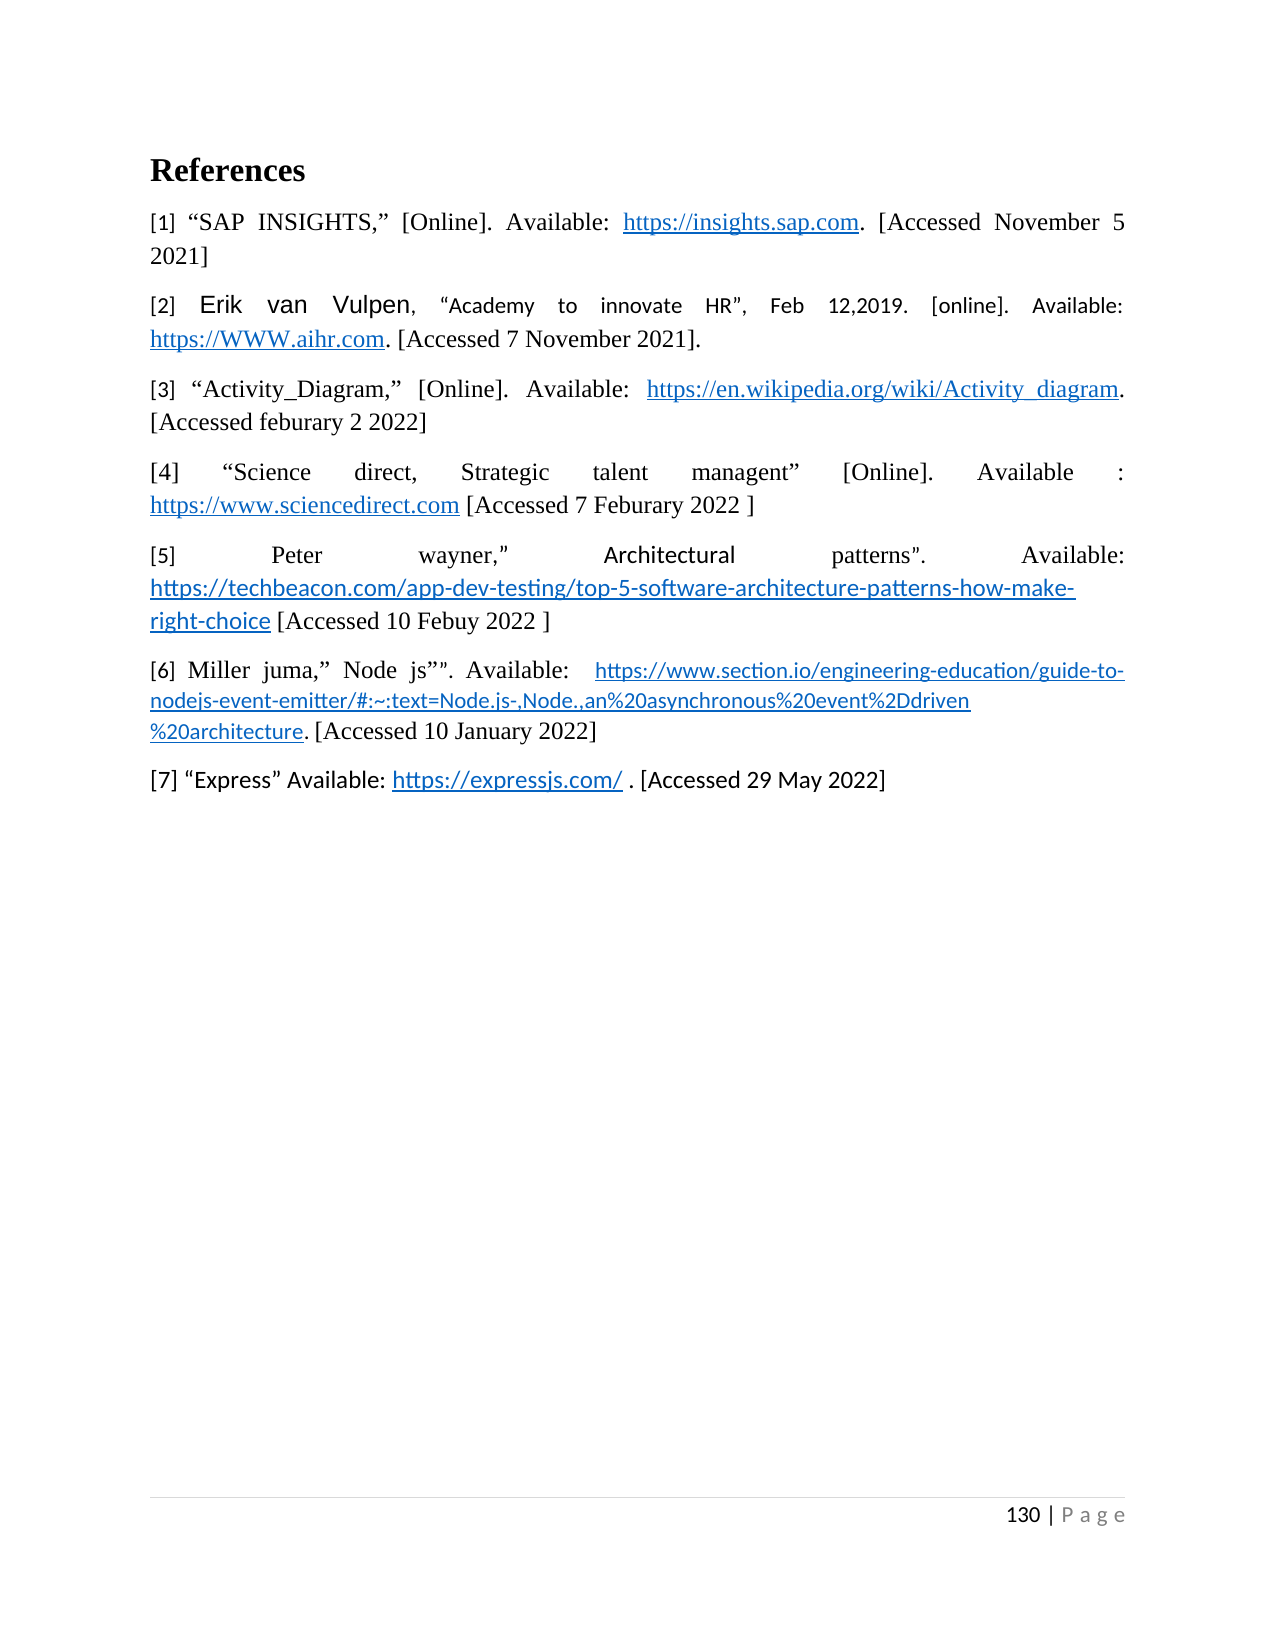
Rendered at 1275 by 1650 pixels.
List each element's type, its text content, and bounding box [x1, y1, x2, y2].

text [7] “Express” Available: https://expressjs.com/ . [Accessed 29 May 2022] [150, 764, 1125, 795]
text [4] “Science direct, Strategic talent managent” [Online]. Available : https://www.sciencedirect.com [Accessed 7 Feburary 2022 ] [150, 457, 1125, 518]
subtitle References [150, 150, 1125, 188]
text [3] “Activity_Diagram,” [Online]. Available: https://en.wikipedia.org/wiki/Activity_diagram. [Accessed feburary 2 2022] [150, 374, 1125, 436]
text [1] “SAP INSIGHTS,” [Online]. Available: https://insights.sap.com. [Accessed November 5 2021] [150, 207, 1125, 269]
text [5] Peter wayner,” Architectural patterns”. Available: https://techbeacon.com/app-dev-testing/top-5-software-architecture-patterns-how-make-right-choice [Accessed 10 Febuy 2022 ] [150, 539, 1125, 636]
text [2] Erik van Vulpen, “Academy to innovate HR”, Feb 12,2019. [online]. Available: https://WWW.aihr.com. [Accessed 7 November 2021]. [150, 291, 1125, 353]
text [6] Miller juma,” Node js””. Available: https://www.section.io/engineering-education/guide-to-nodejs-event-emitter/#:~:text=Node.js-,Node.,an%20asynchronous%20event%2Ddriven%20architecture. [Accessed 10 January 2022] [150, 655, 1125, 745]
